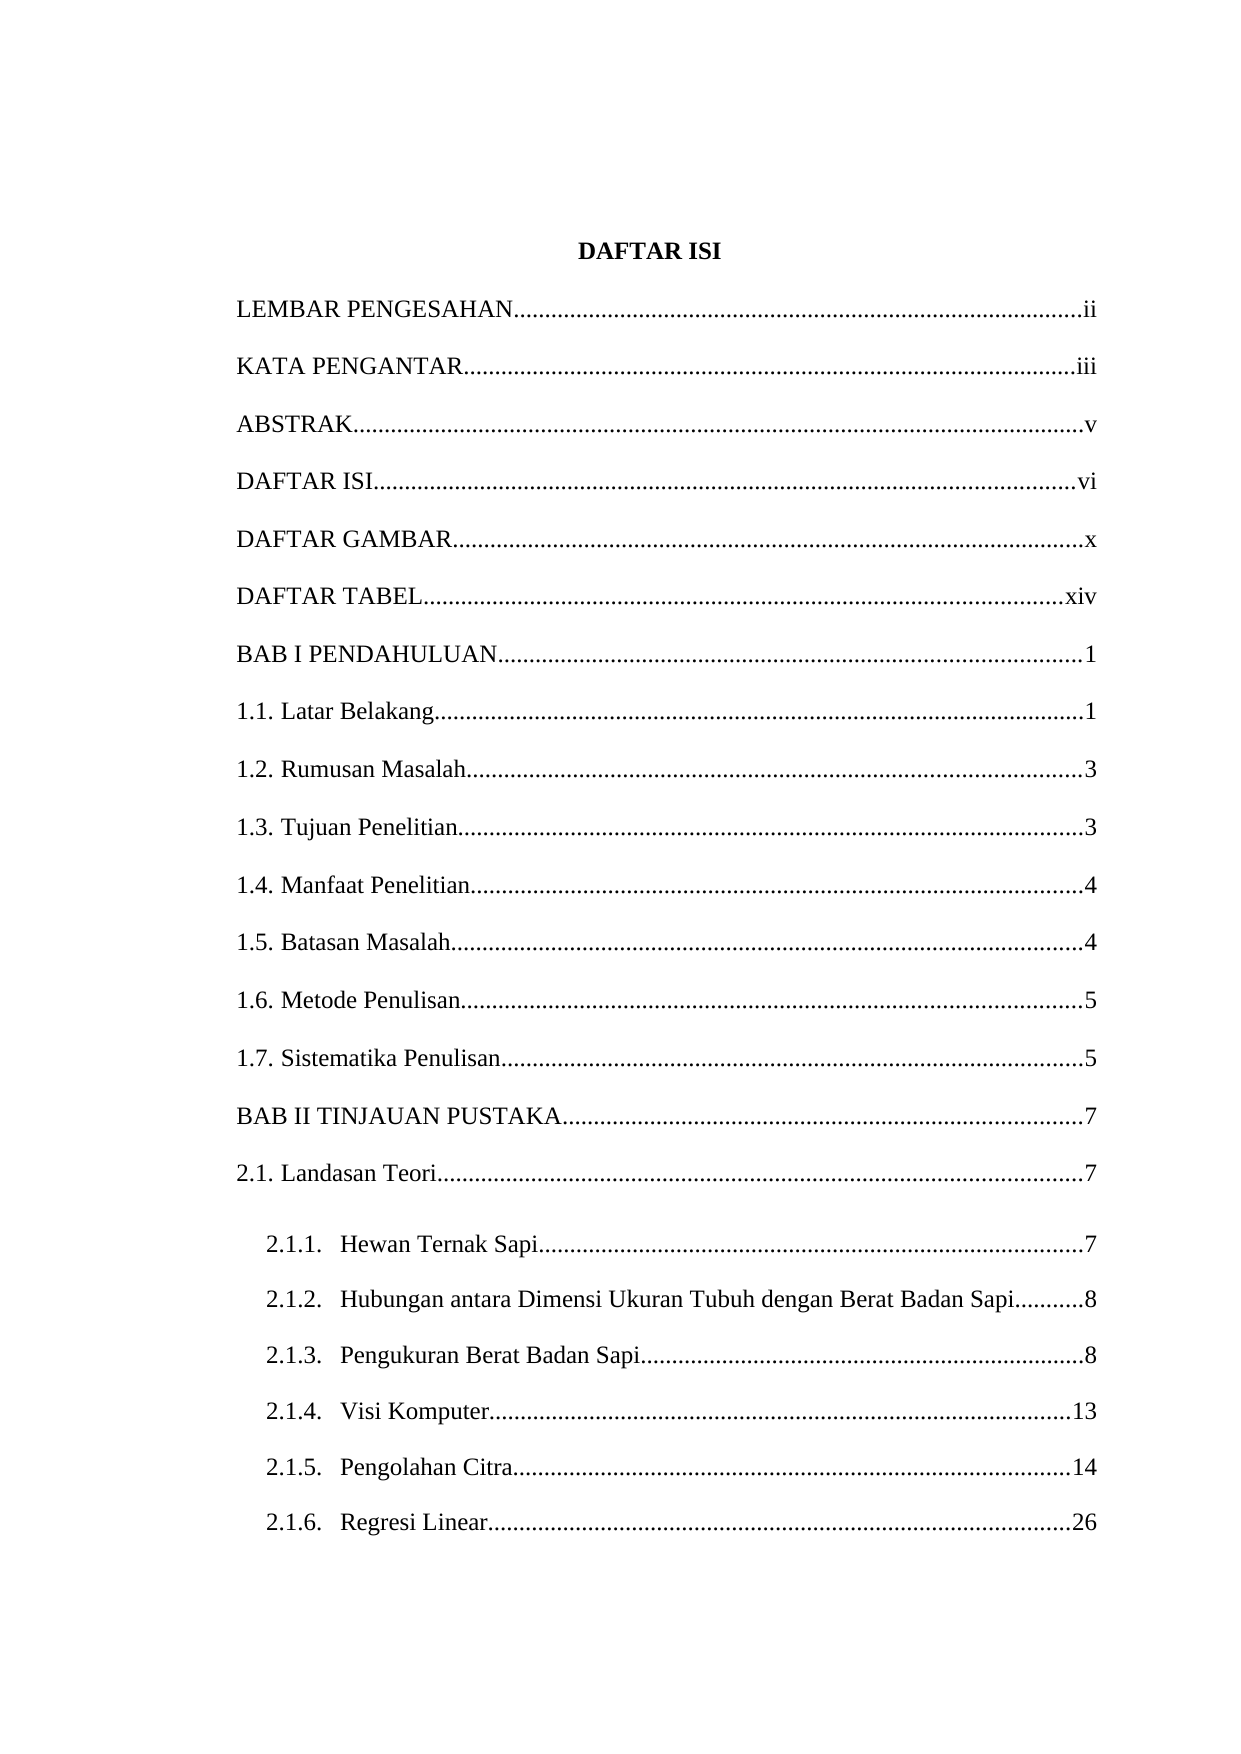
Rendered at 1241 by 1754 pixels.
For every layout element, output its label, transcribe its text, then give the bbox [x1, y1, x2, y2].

subtitle DAFTAR ISI [236, 236, 1063, 265]
